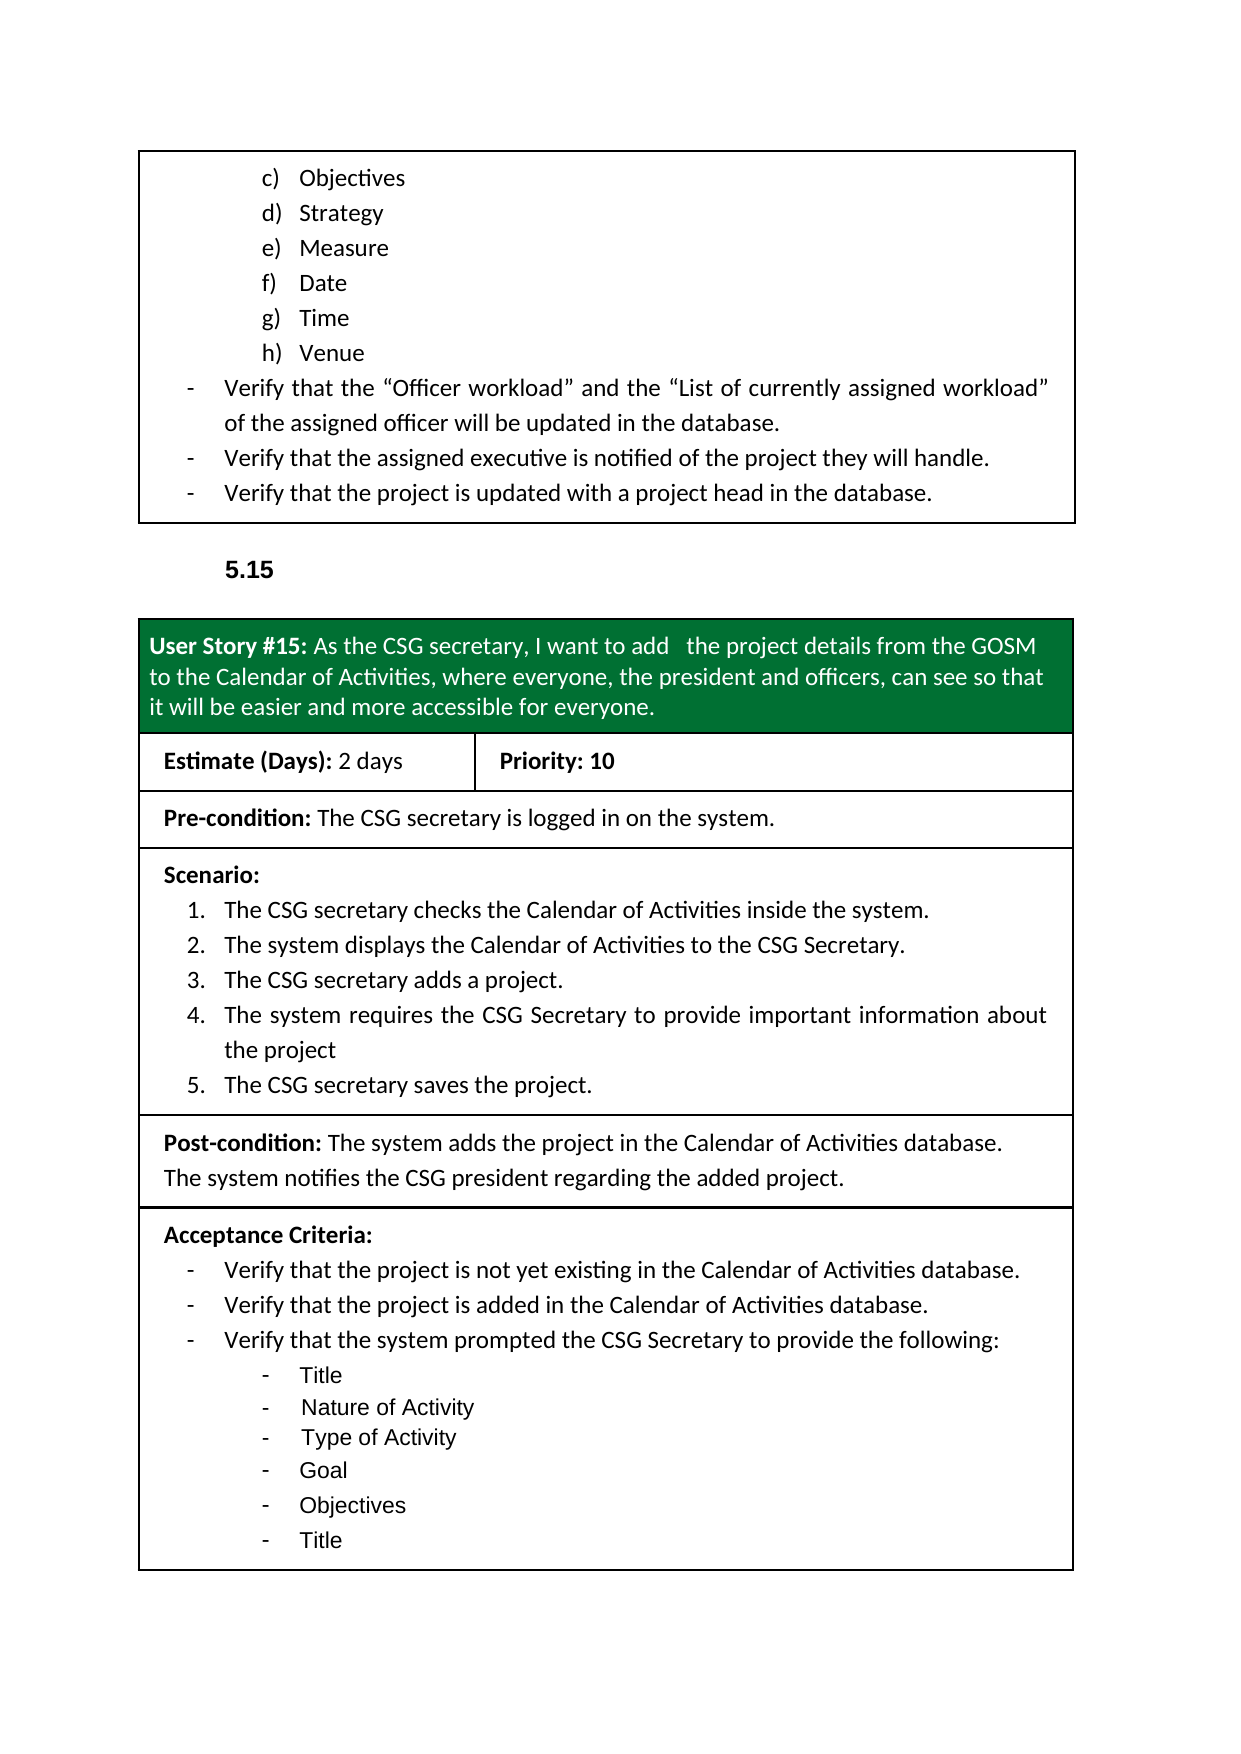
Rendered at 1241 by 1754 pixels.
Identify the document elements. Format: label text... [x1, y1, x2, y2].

text 5.15 [150, 554, 1087, 583]
table_cell Estimate (Days): 2 days [140, 734, 474, 789]
table_cell Scenario: 1. The CSG secretary checks the Calendar of Activities inside the system. 2. The system displays the Calendar of Activities to the CSG Secretary. 3. The CSG secretary adds a project. 4. The system requires the CSG Secretary to provide important information about the project 5. The CSG secretary saves the project. [140, 849, 1072, 1114]
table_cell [140, 152, 1074, 522]
table_cell Post-condition: The system adds the project in the Calendar of Activities database. The system notifies the CSG president regarding the added project. [140, 1116, 1072, 1206]
table_cell Pre-condition: The CSG secretary is logged in on the system. [140, 792, 1072, 847]
table_cell Priority: 10 [476, 734, 1072, 789]
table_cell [140, 1209, 1072, 1569]
table_header User Story #15: As the CSG secretary, I want to add the project details from the GOSM to the Calendar of Activities, where everyone, the president and officers, can see so that it will be easier and more accessible for everyone. [140, 620, 1072, 732]
